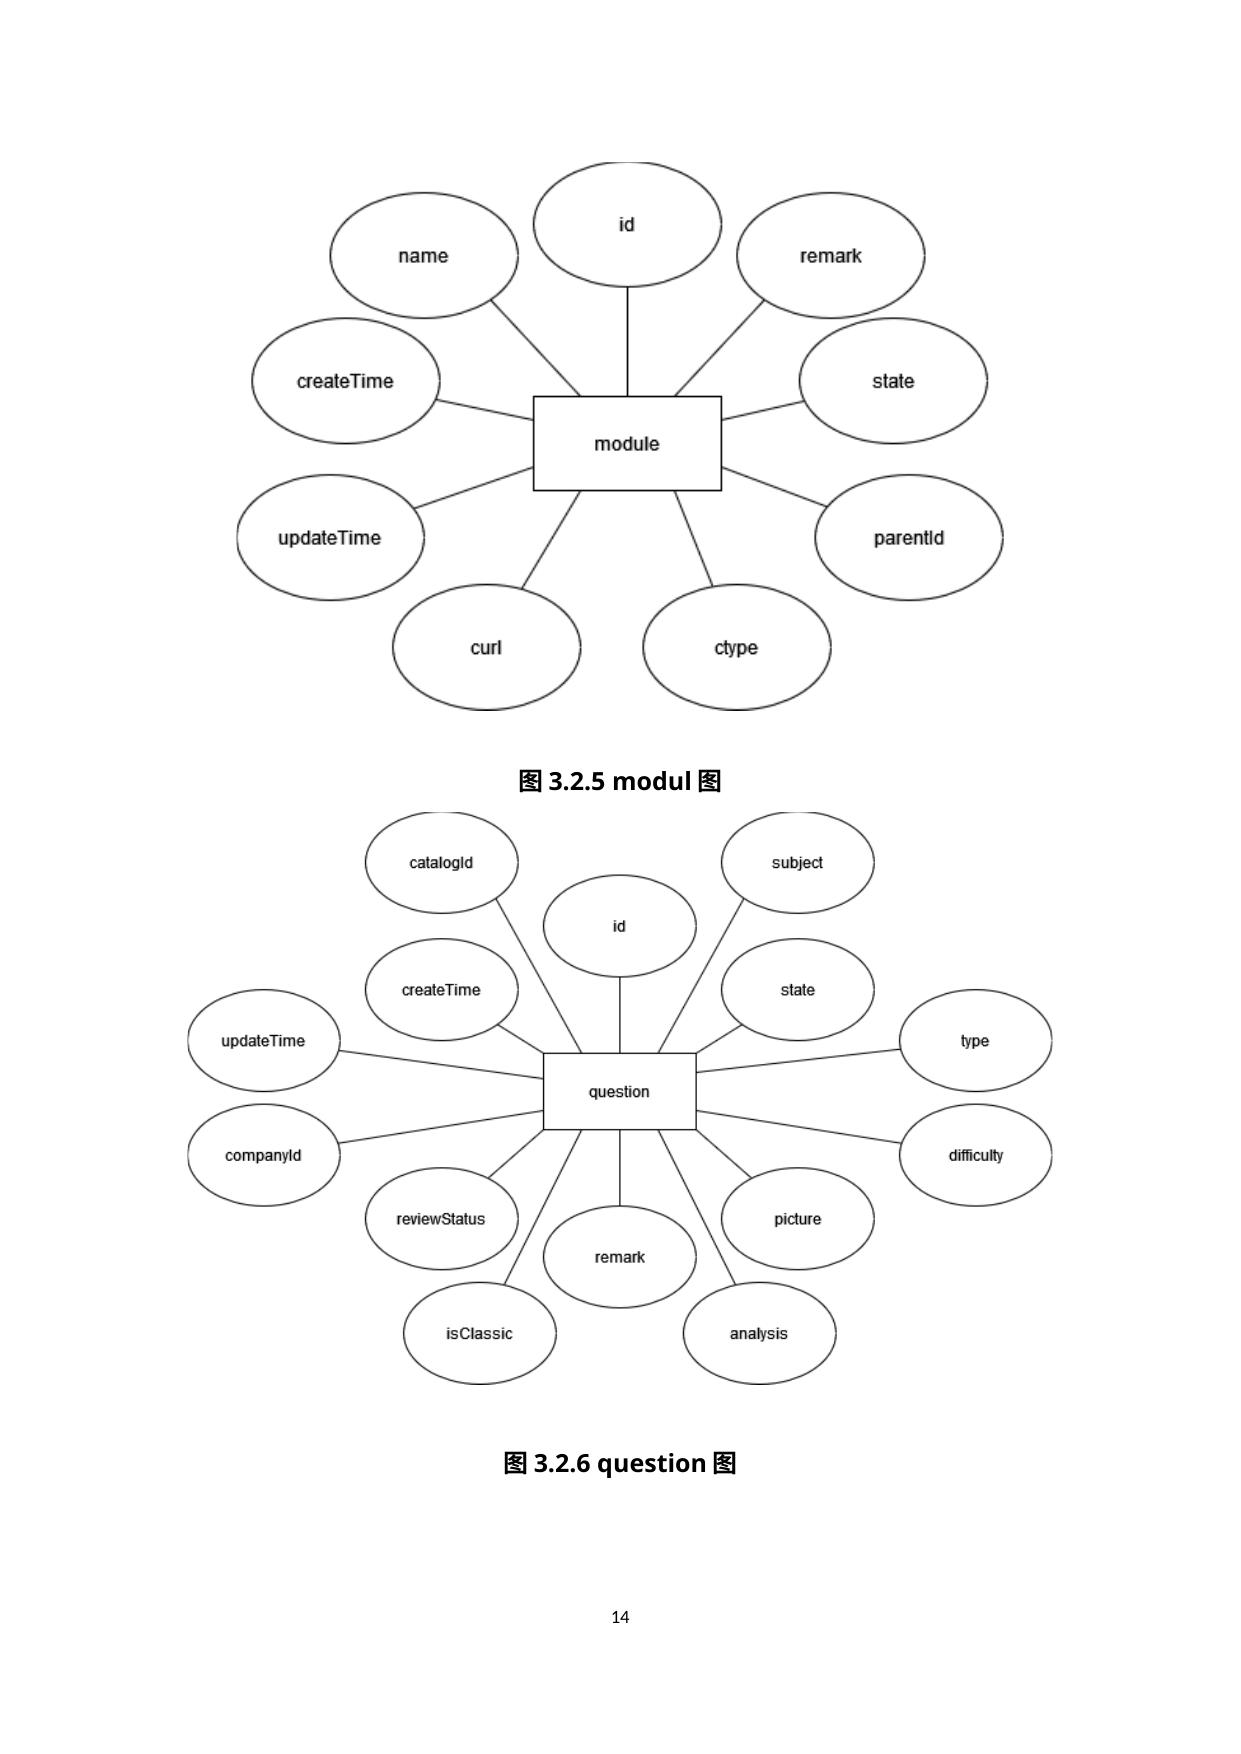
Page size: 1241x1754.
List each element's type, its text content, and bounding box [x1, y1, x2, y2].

text 图3.2.5 modul图 [187, 747, 1053, 812]
picture [236, 162, 1004, 711]
picture [187, 812, 1053, 1385]
text 图3.2.6 question图 [187, 1429, 1053, 1494]
